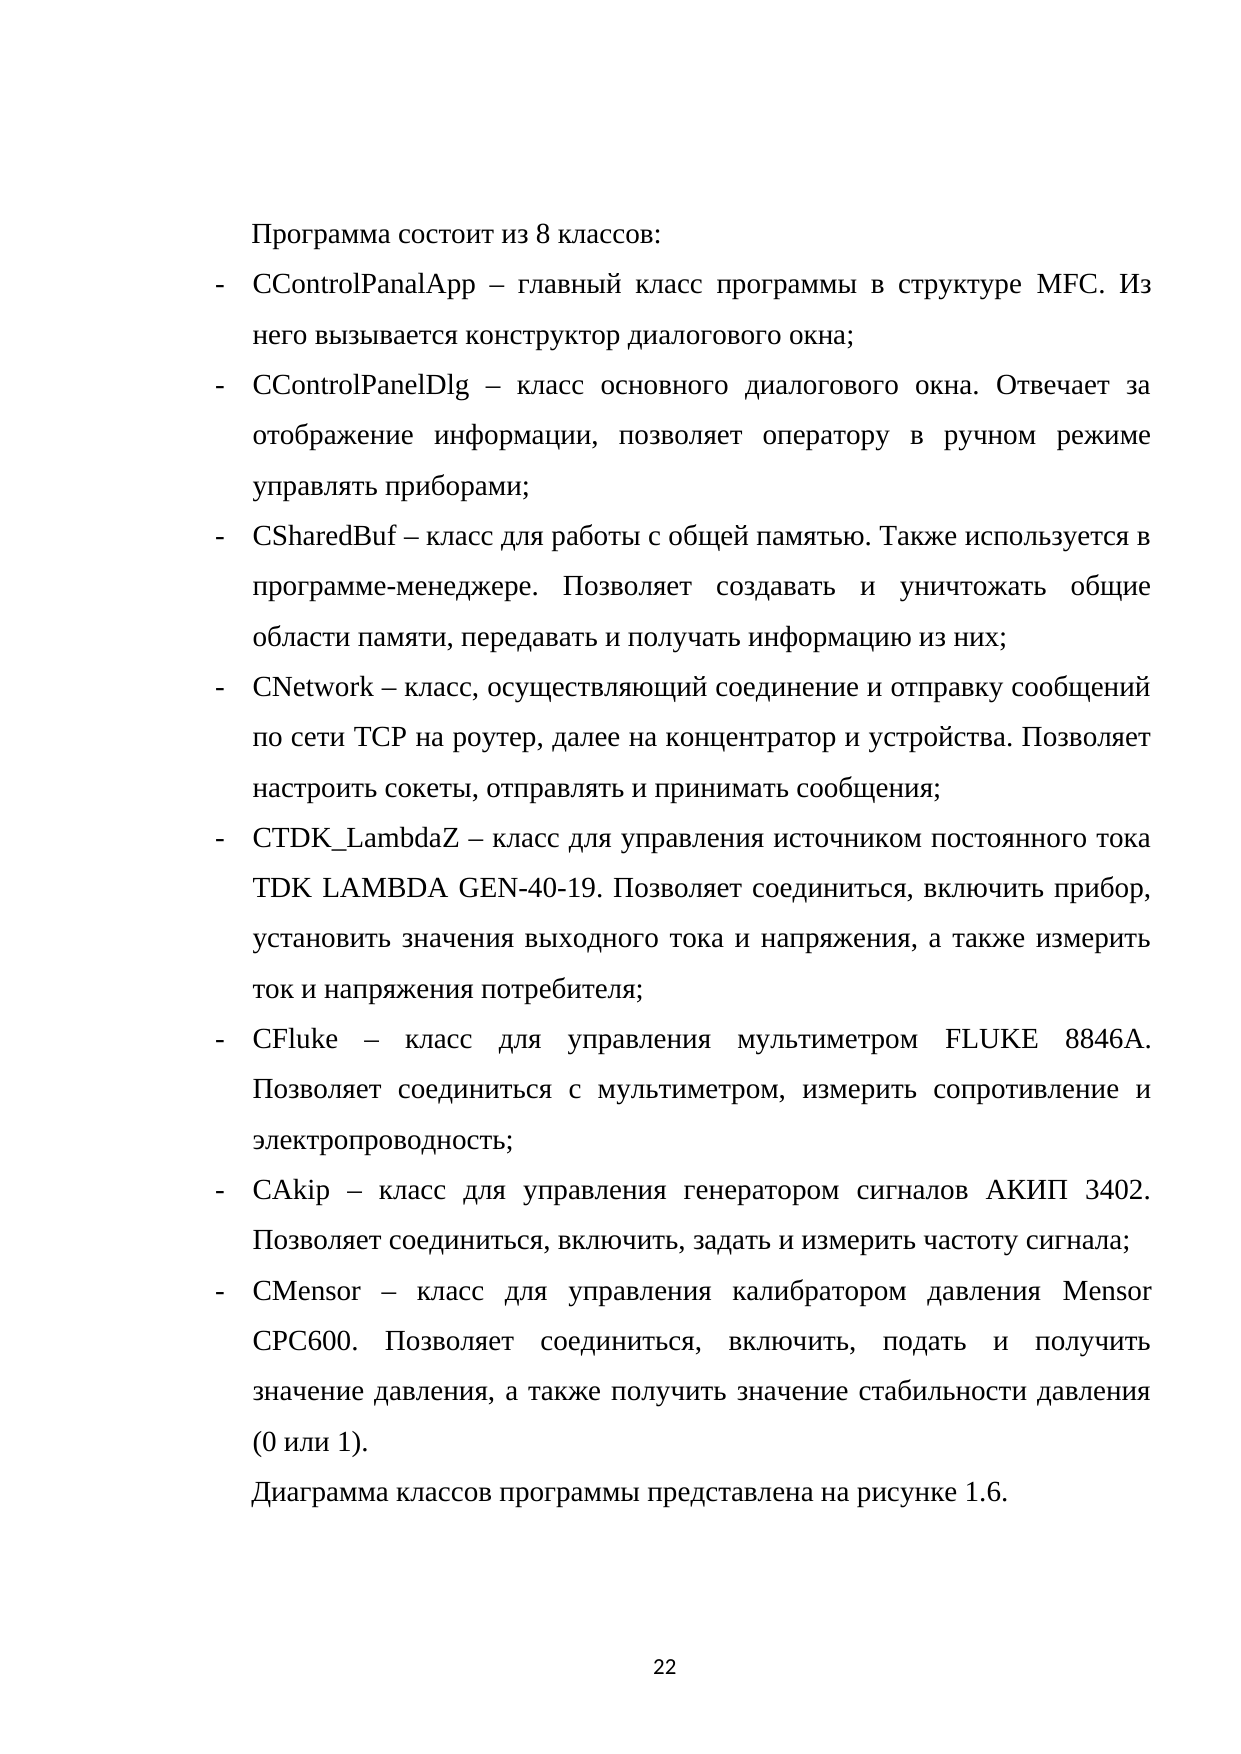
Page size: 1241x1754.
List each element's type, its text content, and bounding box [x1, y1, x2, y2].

list CControlPanalApp – главный класс программы в структуре MFC. Из него вызывается конструктор диалогового окна; [215, 267, 1152, 350]
list CNetwork – класс, осуществляющий соединение и отправку сообщений по сети TCP на роутер, далее на концентратор и устройства. Позволяет настроить сокеты, отправлять и принимать сообщения; [215, 669, 1152, 803]
list CMensor – класс для управления калибратором давления Mensor CPC600. Позволяет соединиться, включить, подать и получить значение давления, а также получить значение стабильности давления (0 или 1). [215, 1273, 1152, 1457]
text Диаграмма классов программы представлена на рисунке 1.6. [177, 1474, 1152, 1508]
list CTDK_LambdaZ – класс для управления источником постоянного тока TDK LAMBDA GEN-40-19. Позволяет соединиться, включить прибор, установить значения выходного тока и напряжения, а также измерить ток и напряжения потребителя; [215, 820, 1152, 1004]
list CControlPanelDlg – класс основного диалогового окна. Отвечает за отображение информации, позволяет оператору в ручном режиме управлять приборами; [215, 367, 1152, 501]
list CAkip – класс для управления генератором сигналов АКИП 3402. Позволяет соединиться, включить, задать и измерить частоту сигнала; [215, 1172, 1152, 1256]
list CFluke – класс для управления мультиметром FLUKE 8846A. Позволяет соединиться с мультиметром, измерить сопротивление и электропроводность; [215, 1021, 1152, 1155]
list CSharedBuf – класс для работы с общей памятью. Также используется в программе-менеджере. Позволяет создавать и уничтожать общие области памяти, передавать и получать информацию из них; [215, 518, 1152, 652]
text Программа состоит из 8 классов: [177, 216, 1152, 250]
